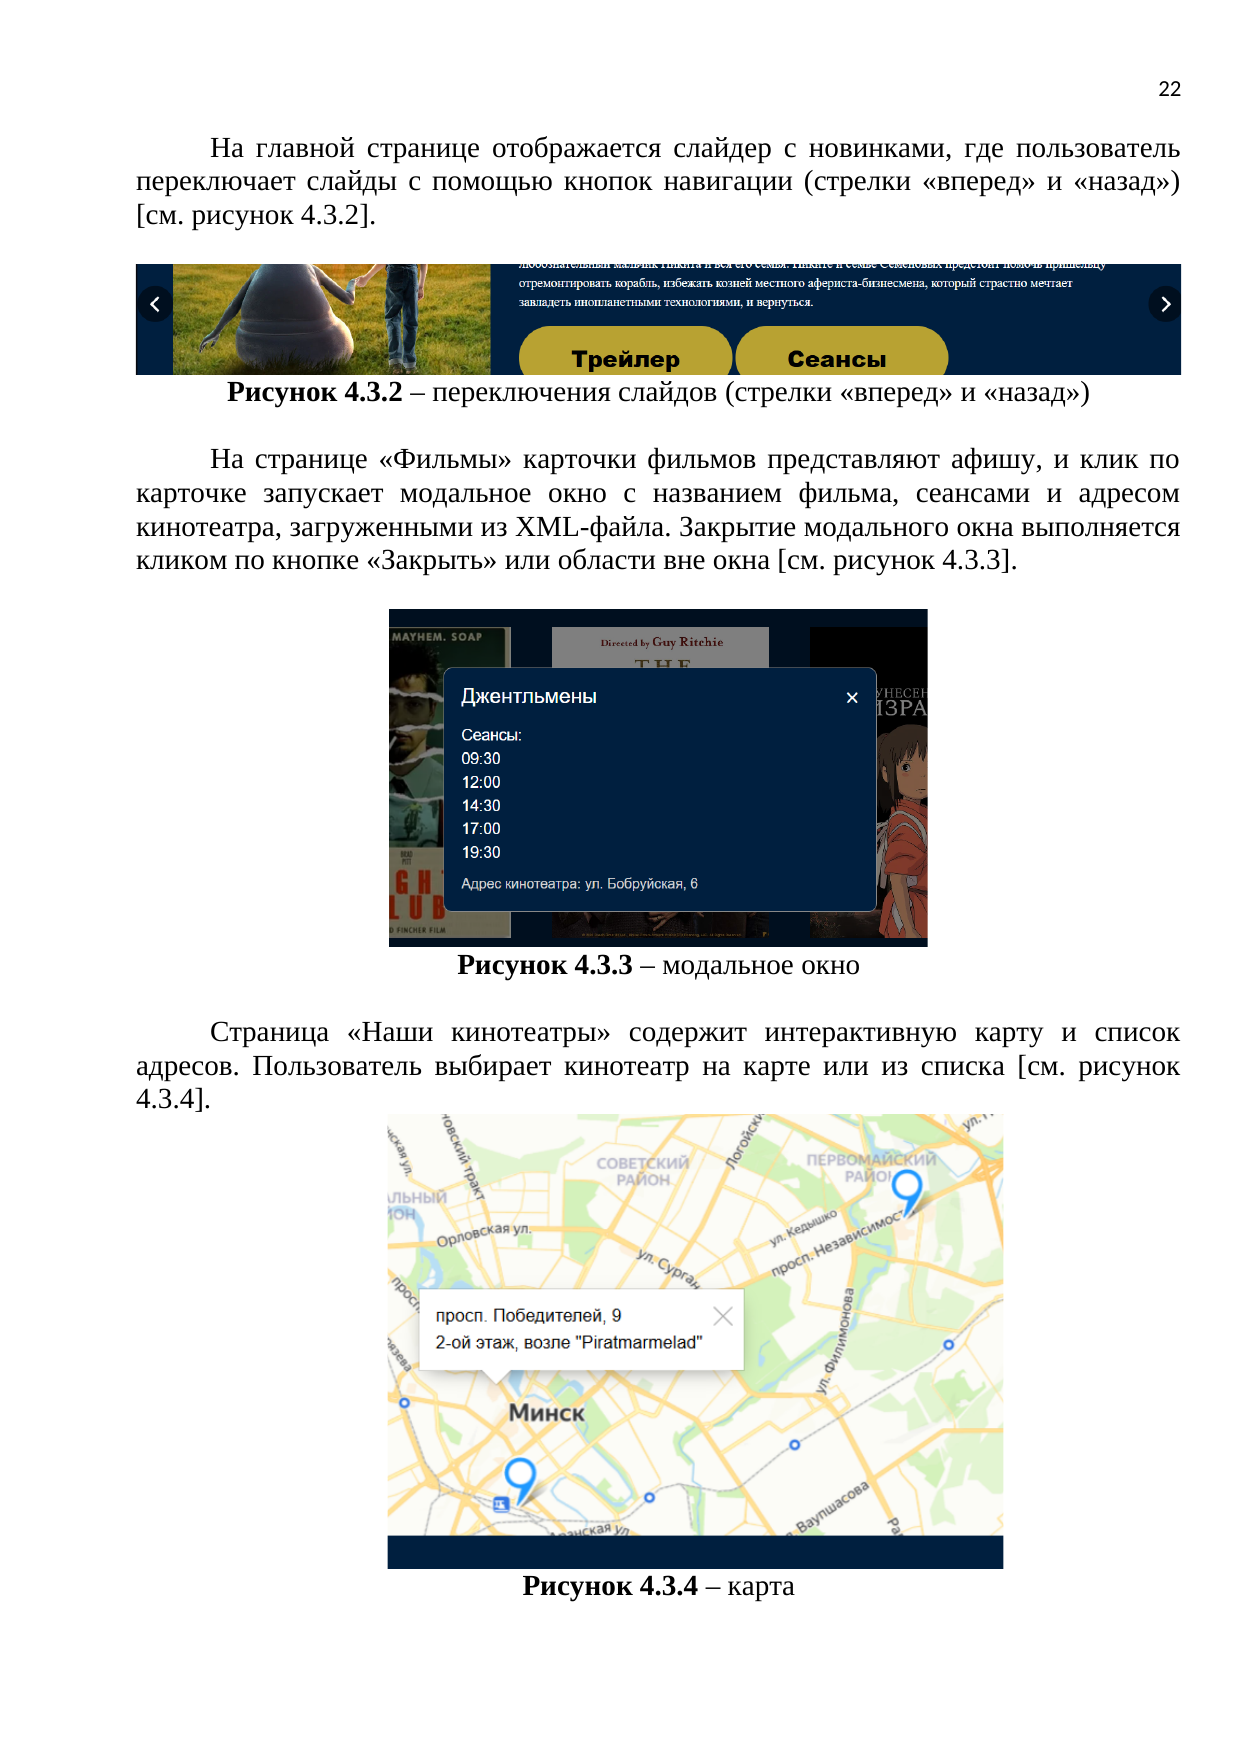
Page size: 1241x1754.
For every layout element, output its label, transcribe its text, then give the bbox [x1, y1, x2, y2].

text Страница «Наши кинотеатры» содержит интерактивную карту и список адресов. Пользователь выбирает кинотеатр на карте или из списка [см. рисунок 4.3.4]. [136, 1014, 1181, 1115]
text Рисунок 4.3.4 – карта [136, 1568, 1181, 1602]
text На странице «Фильмы» карточки фильмов представляют афишу, и клик по карточке запускает модальное окно с названием фильма, сеансами и адресом кинотеатра, загруженными из XML-файла. Закрытие модального окна выполняется кликом по кнопке «Закрыть» или области вне окна [см. рисунок 4.3.3]. [136, 442, 1181, 576]
picture [387, 1114, 1004, 1569]
picture [389, 609, 928, 947]
text Рисунок 4.3.2 – переключения слайдов (стрелки «вперед» и «назад») [136, 375, 1181, 408]
text Рисунок 4.3.3 – модальное окно [136, 947, 1181, 981]
text На главной странице отображается слайдер с новинками, где пользователь переключает слайды с помощью кнопок навигации (стрелки «вперед» и «назад») [см. рисунок 4.3.2]. [136, 130, 1181, 231]
picture [135, 264, 1182, 375]
